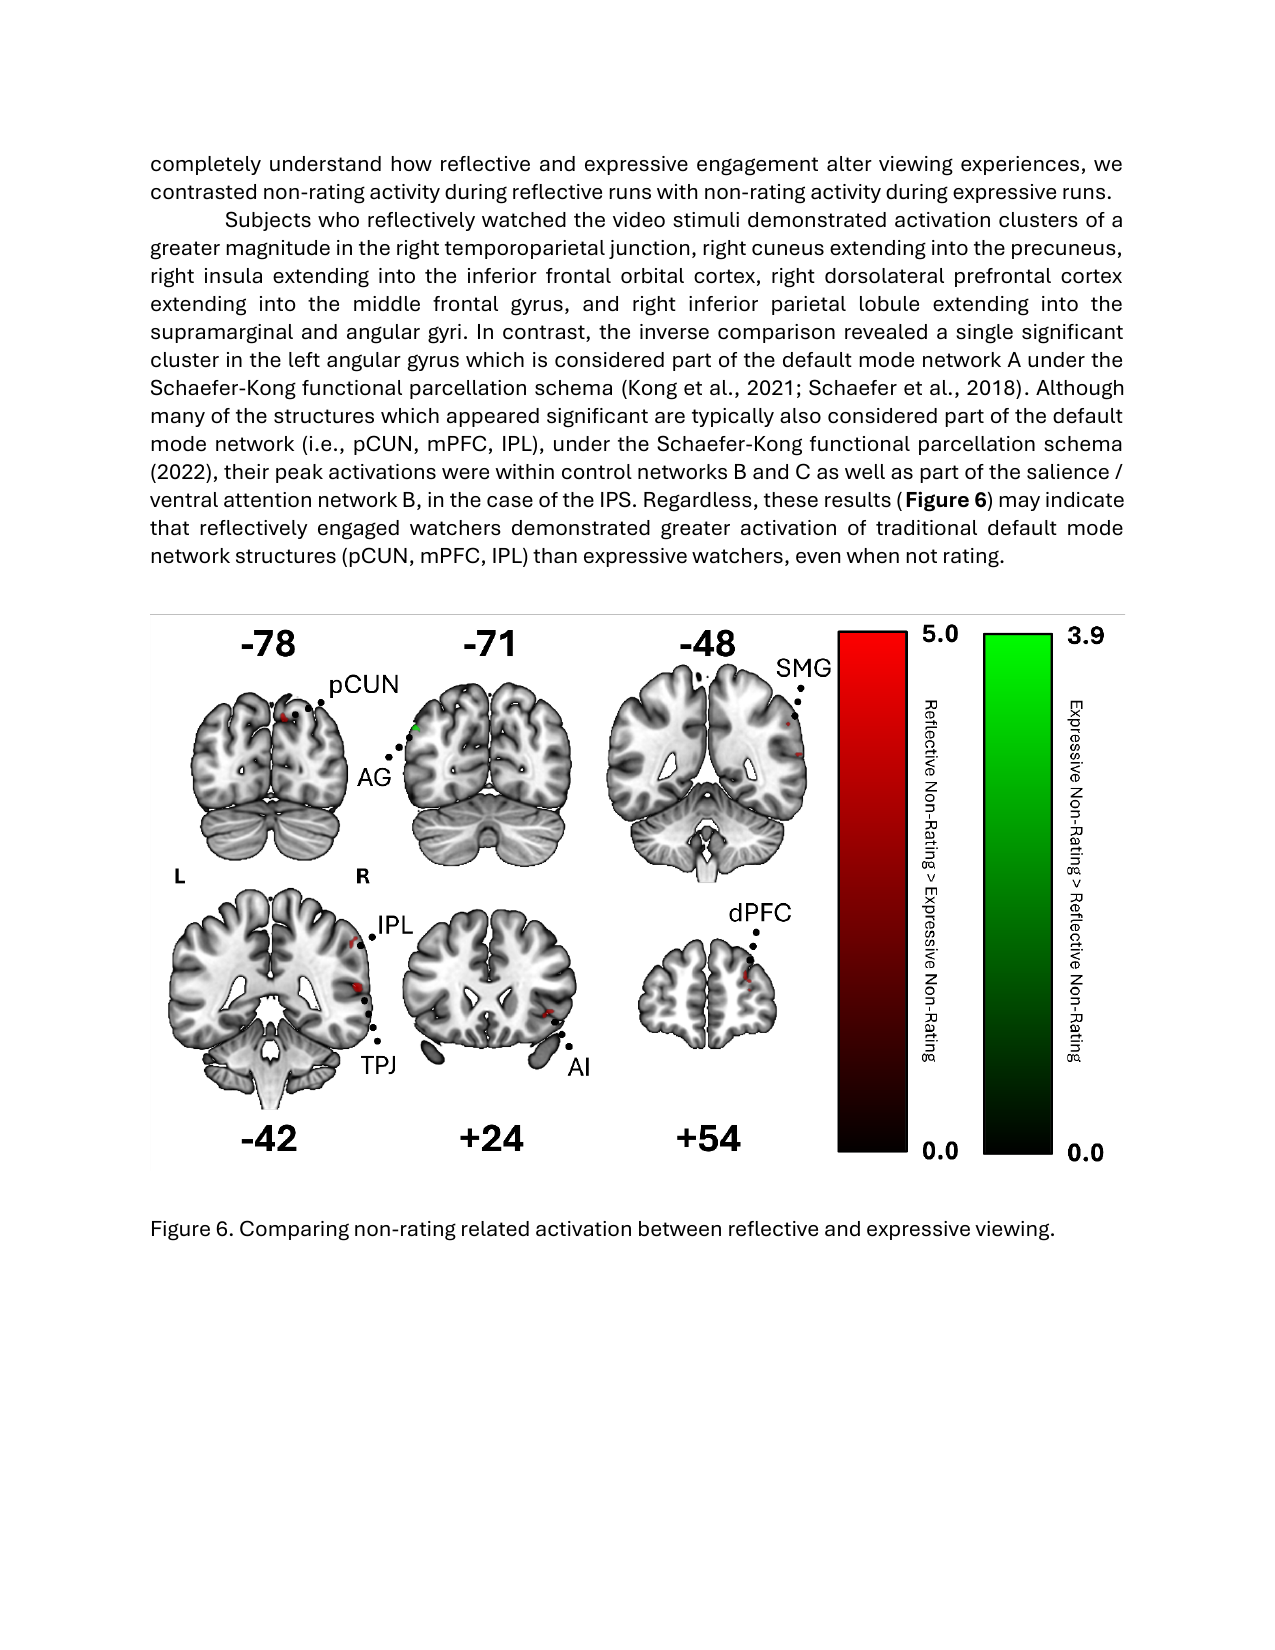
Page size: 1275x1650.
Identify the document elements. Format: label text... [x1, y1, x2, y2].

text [150, 150, 1125, 206]
picture [150, 607, 1125, 1187]
text Subjects who reflectively watched the video stimuli demonstrated activation clusters of a greater magnitude in the right temporoparietal junction, right cuneus extending into the precuneus, right insula extending into the inferior frontal orbital cortex, right dorsolateral prefrontal cortex extending into the middle frontal gyrus, and right inferior parietal lobule extending into the supramarginal and angular gyri. In contrast, the inverse comparison revealed a single significant cluster in the left angular gyrus which is considered part of the default mode network A under the Schaefer-Kong functional parcellation schema (Kong et al., 2021; Schaefer et al., 2018). Although many of the structures which appeared significant are typically also considered part of the default mode network (i.e., pCUN, mPFC, IPL), under the Schaefer-Kong functional parcellation schema (2022), their peak activations were within control networks B and C as well as part of the salience / ventral attention network B, in the case of the IPS. Regardless, these results (Figure 6) may indicate that reflectively engaged watchers demonstrated greater activation of traditional default mode network structures (pCUN, mPFC, IPL) than expressive watchers, even when not rating. [150, 206, 1125, 570]
text Figure 6. Comparing non-rating related activation between reflective and expressive viewing. [150, 1215, 1125, 1243]
